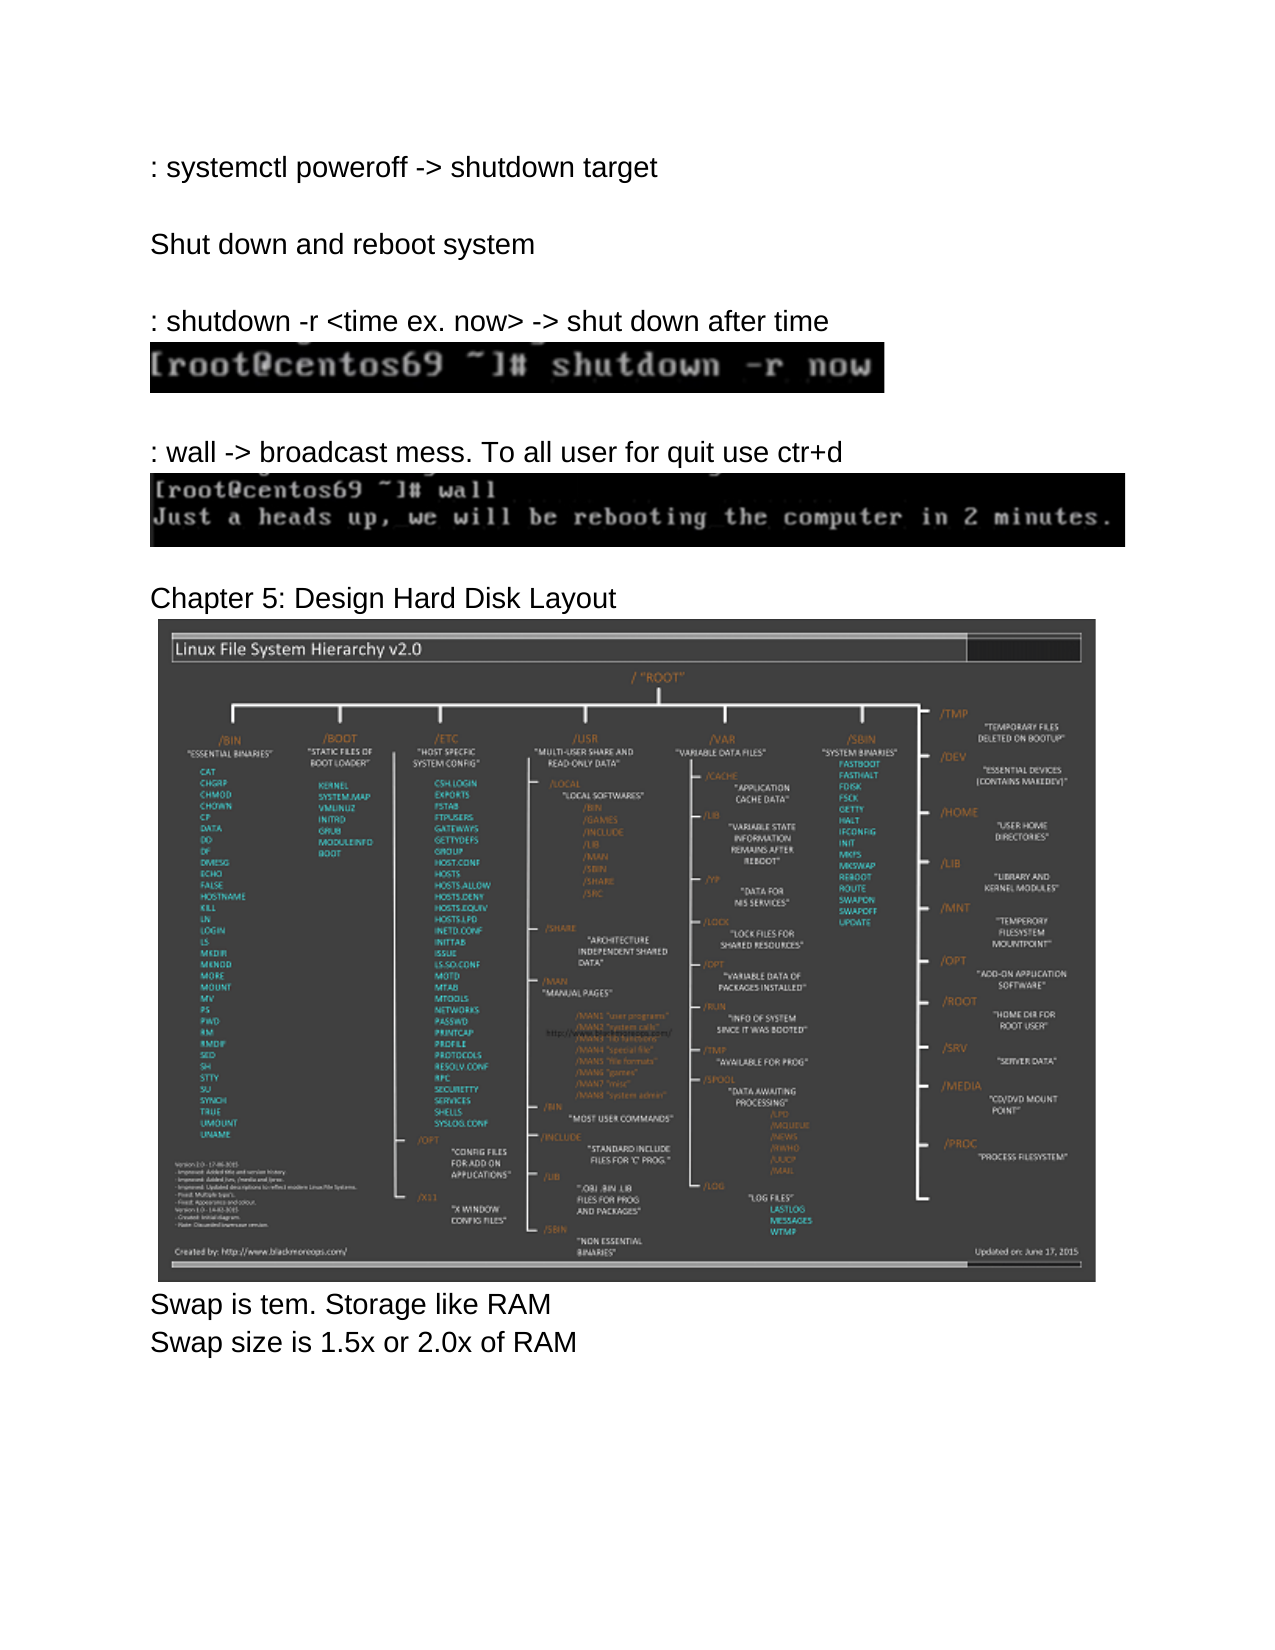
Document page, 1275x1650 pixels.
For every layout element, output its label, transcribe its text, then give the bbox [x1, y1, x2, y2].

text : wall -> broadcast mess. To all user for quit use ctr+d [150, 435, 1125, 469]
picture [150, 342, 885, 393]
picture [158, 619, 1096, 1282]
text Chapter 5: Design Hard Disk Layout [150, 581, 1125, 614]
text Swap is tem. Storage like RAM [150, 1287, 1125, 1320]
picture [150, 473, 1125, 547]
text : shutdown -r <time ex. now> -> shut down after time [150, 304, 1125, 338]
text : systemctl poweroff -> shutdown target [150, 150, 1125, 183]
text Swap size is 1.5x or 2.0x of RAM [150, 1325, 1125, 1389]
text Shut down and reboot system [150, 227, 1125, 261]
